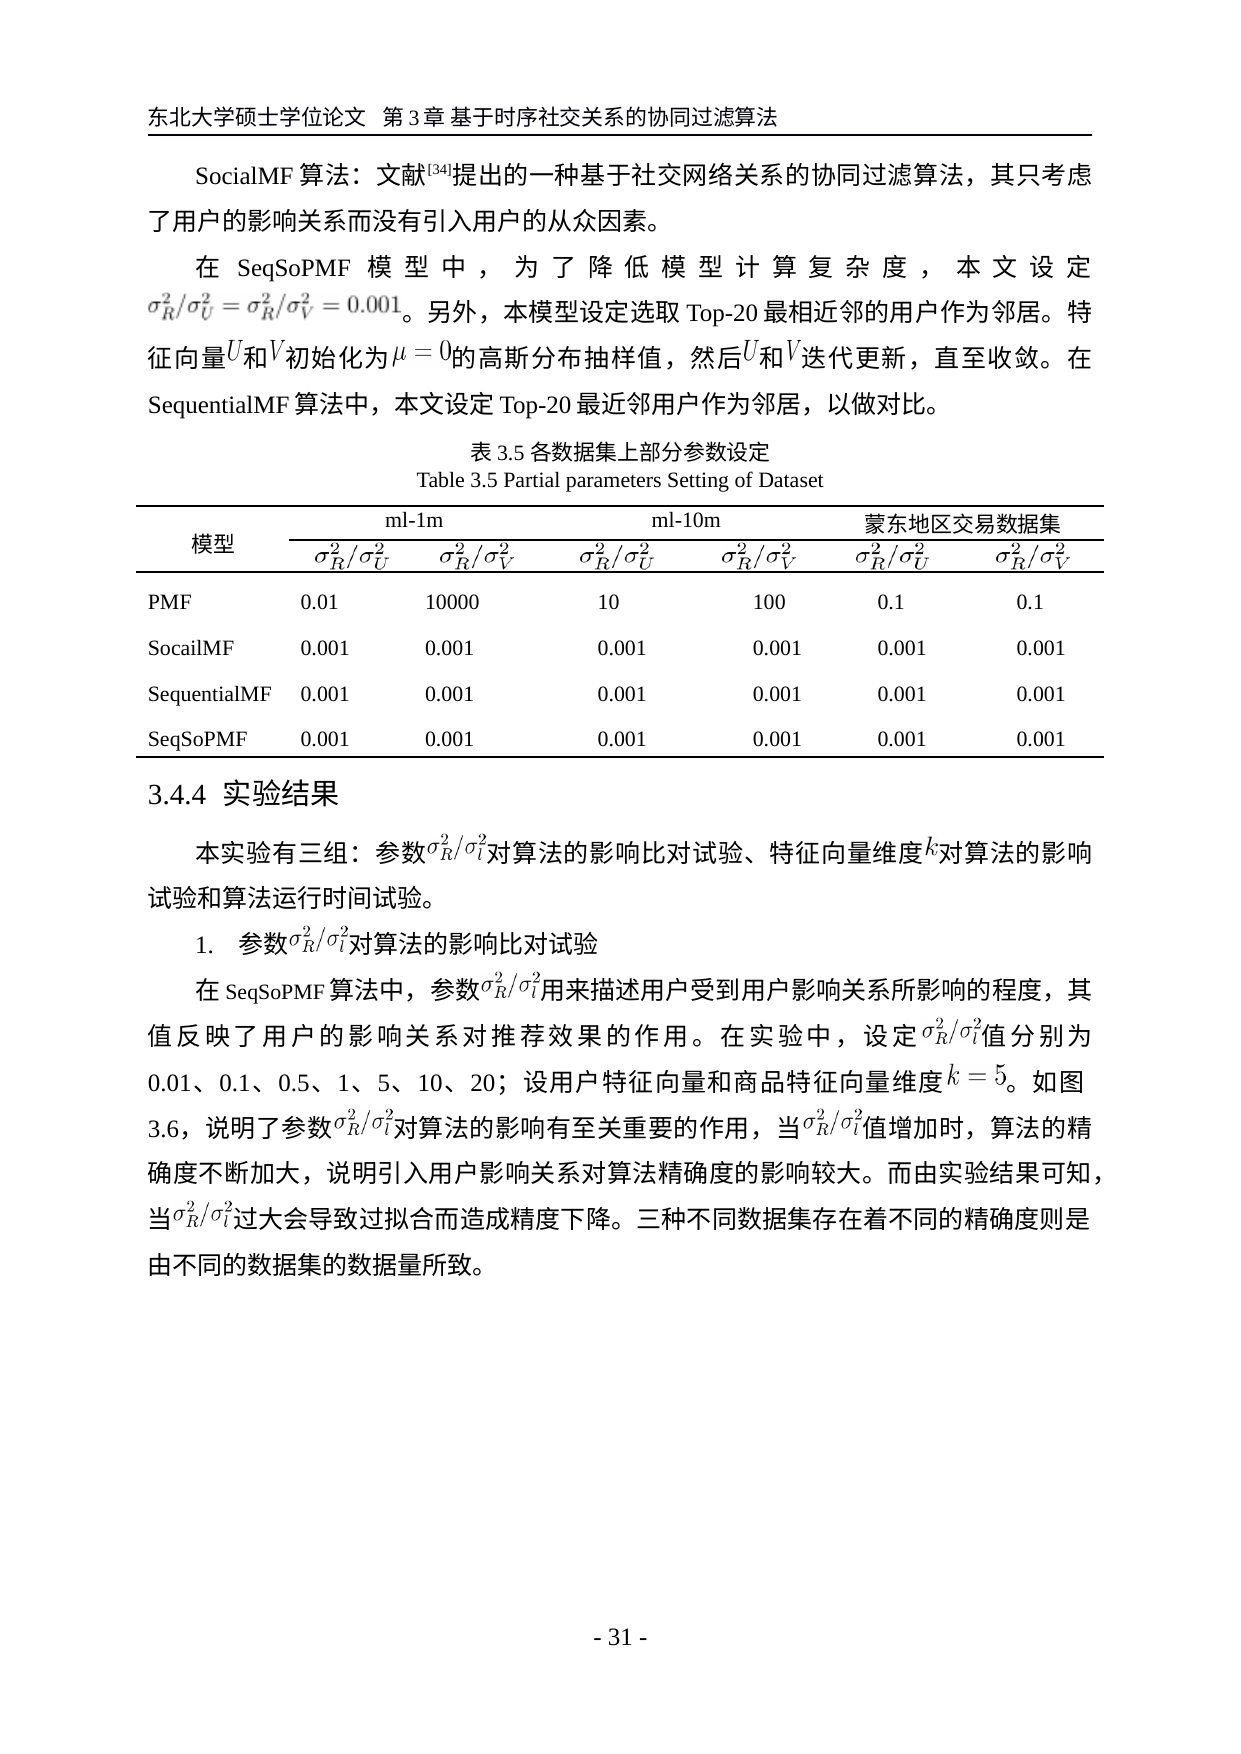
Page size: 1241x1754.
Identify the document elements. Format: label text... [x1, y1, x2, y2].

table_cell 0.001 [694, 664, 822, 710]
table_cell 0.001 [289, 619, 413, 664]
table_cell 0.001 [414, 710, 539, 756]
table_cell [289, 541, 413, 571]
table_cell 0.001 [694, 619, 822, 664]
table_cell 0.001 [961, 710, 1104, 756]
subtitle 实验结果 [148, 771, 1092, 813]
text 本实验有三组：参数对算法的影响比对试验、特征向量维度对算法的影响试验和算法运行时间试验。 [148, 825, 1092, 917]
table_cell 0.001 [822, 710, 961, 756]
table_cell PMF [136, 573, 289, 618]
table_cell SocailMF [136, 619, 289, 664]
table_cell 0.001 [822, 664, 961, 710]
table_cell [539, 541, 694, 571]
table_cell 0.1 [822, 573, 961, 618]
table_cell 0.001 [289, 664, 413, 710]
table_cell SequentialMF [136, 664, 289, 710]
table_cell 0.001 [414, 664, 539, 710]
text 在SeqSoPMF模型中，为了降低模型计算复杂度，本文设定。另外，本模型设定选取Top-20最相近邻的用户作为邻居。特征向量和初始化为的高斯分布抽样值，然后和迭代更新，直至收敛。在SequentialMF算法中，本文设定Top-20最近邻用户作为邻居，以做对比。 [148, 239, 1092, 423]
list 参数对算法的影响比对试验 [195, 917, 1092, 963]
table_cell [961, 541, 1104, 571]
table_cell 0.001 [539, 710, 694, 756]
table_cell [414, 541, 539, 571]
table_cell 0.001 [289, 710, 413, 756]
table_cell 0.1 [961, 573, 1104, 618]
table_cell 10 [539, 573, 694, 618]
table_header 模型 [136, 507, 289, 571]
table_cell [822, 541, 961, 571]
table_cell SeqSoPMF [136, 710, 289, 756]
table_header 蒙东地区交易数据集 [822, 507, 1104, 538]
text 表 3.5 各数据集上部分参数设定 [148, 435, 1092, 467]
text SocialMF算法：文献[34]提出的一种基于社交网络关系的协同过滤算法，其只考虑了用户的影响关系而没有引入用户的从众因素。 [148, 148, 1092, 239]
table_cell 0.001 [694, 710, 822, 756]
table_cell 0.01 [289, 573, 413, 618]
table_cell 0.001 [961, 619, 1104, 664]
table_cell 0.001 [961, 664, 1104, 710]
table_cell 0.001 [539, 664, 694, 710]
table_cell 10000 [414, 573, 539, 618]
table_cell 0.001 [822, 619, 961, 664]
table_header ml-10m [539, 507, 822, 538]
table_cell 100 [694, 573, 822, 618]
table_cell 0.001 [414, 619, 539, 664]
text Table 3.5 Partial parameters Setting of Dataset [148, 467, 1092, 492]
table_cell 0.001 [539, 619, 694, 664]
table_header ml-1m [289, 507, 539, 538]
table_cell [694, 541, 822, 571]
